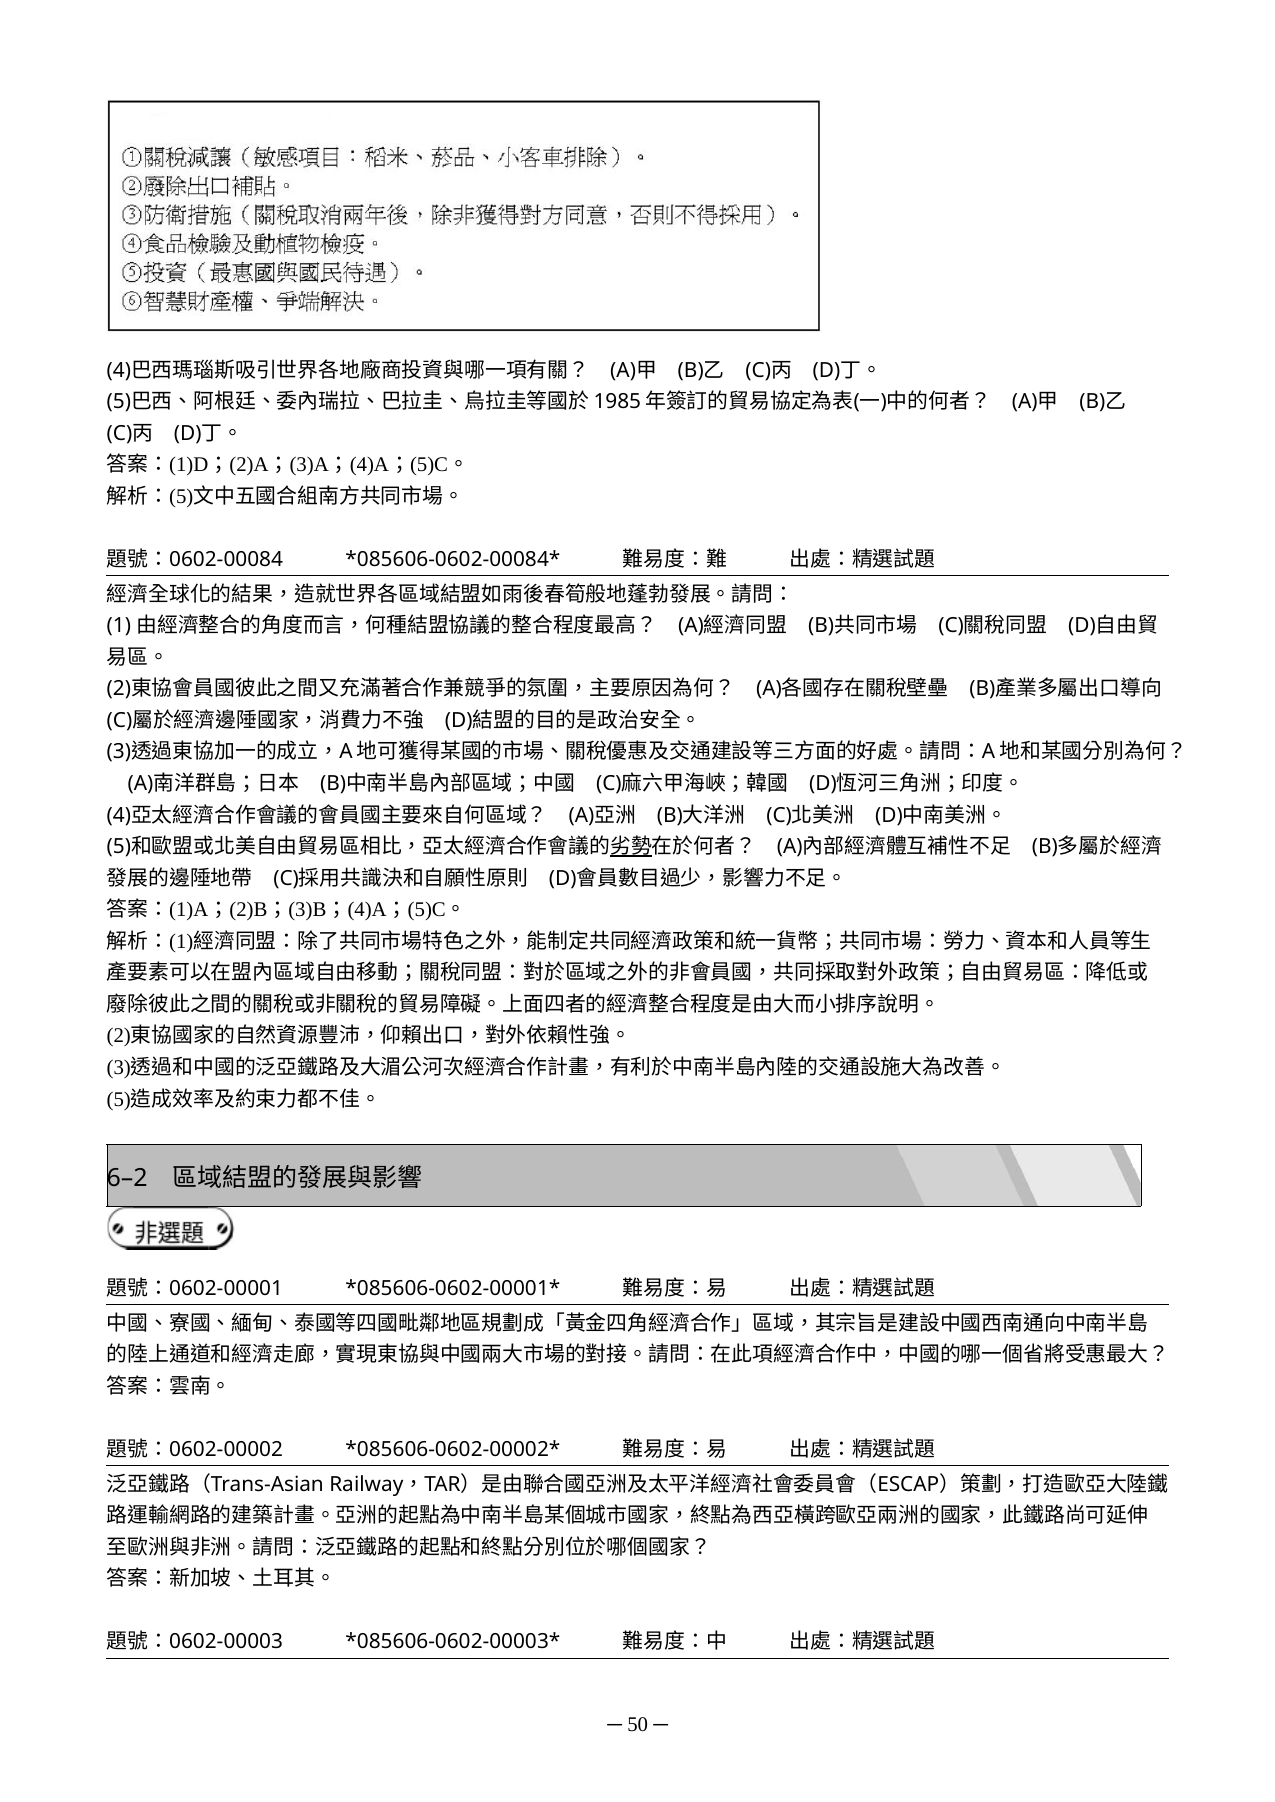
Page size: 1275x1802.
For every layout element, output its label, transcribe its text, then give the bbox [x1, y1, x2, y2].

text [106, 100, 1169, 447]
text 答案：(1)D；(2)A；(3)A；(4)A；(5)C。 [106, 447, 1169, 478]
text 答案：雲南。 [106, 1368, 1169, 1400]
text 泛亞鐵路（Trans-Asian Railway，TAR）是由聯合國亞洲及太平洋經濟社會委員會（ESCAP）策劃，打造歐亞大陸鐵路運輸網路的建築計畫。亞洲的起點為中南半島某個城市國家，終點為西亞橫跨歐亞兩洲的國家，此鐵路尚可延伸至歐洲與非洲。請問：泛亞鐵路的起點和終點分別位於哪個國家？ [106, 1466, 1169, 1561]
text 答案：(1)A；(2)B；(3)B；(4)A；(5)C。 [106, 892, 1169, 923]
text 經濟全球化的結果，造就世界各區域結盟如雨後春筍般地蓬勃發展。請問： (1) 由經濟整合的角度而言，何種結盟協議的整合程度最高？ (A)經濟同盟 (B)共同市場 (C)關稅同盟 (D)自由貿易區。 (2)東協會員國彼此之間又充滿著合作兼競爭的氛圍，主要原因為何？ (A)各國存在關稅壁壘 (B)產業多屬出口導向 (C)屬於經濟邊陲國家，消費力不強 (D)結盟的目的是政治安全。 (3)透過東協加一的成立，A地可獲得某國的市場、關稅優惠及交通建設等三方面的好處。請問：A地和某國分別為何？ (A)南洋群島；日本 (B)中南半島內部區域；中國 (C)麻海峽；韓國 (D)恆河三角洲；印度。 (4)亞太經濟合作會議的會員國主要來自何區域？ (A)亞洲 (B)大洋洲 (C)北美洲 (D)中南美洲。 (5)和歐盟或北美自由貿易區相比，亞太經濟合作會議的劣勢在於何者？ (A)內部經濟體互補性不足 (B)多屬於經濟發展的邊陲地帶 (C)採用共識決和自願性原則 (D)會員數目過少，影響力不足。 [106, 576, 1169, 892]
text 題號：0602-00003 *085606-0602-00003* 難易度：中 出處：精選試題 [106, 1624, 1169, 1658]
text 題號：0602-00002 *085606-0602-00002* 難易度：易 出處：精選試題 [106, 1432, 1169, 1465]
text 6–2 區域結盟的發展與影響 [106, 1144, 1169, 1207]
text 中國、寮國、緬甸、泰國等四國毗鄰地區規劃成「黃金四角經濟合作」區域，其宗旨是建設中國西南通向中南半島的陸上通道和經濟走廊，實現東協與中國兩大市場的對接。請問：在此項經濟合作中，中國的哪一個省將受惠最大？ [106, 1305, 1169, 1368]
text 答案：新加坡、土耳其。 [106, 1561, 1169, 1592]
text 題號：0602-00001 *085606-0602-00001* 難易度：易 出處：精選試題 [106, 1271, 1169, 1304]
picture [106, 99, 822, 333]
text 解析：(1)經濟同盟：除了共同市場特色之外，能制定共同經濟政策和統一貨幣；共同市場：勞力、資本和人員等生產要素可以在盟內區域自由移動；關稅同盟：對於區域之外的非會員國，共同採取對外政策；自由貿易區：降低或廢除彼此之間的關稅或非關稅的貿易障礙。上面四者的經濟整合程度是由大而小排序說明。 (2)東協國家的自然資源豐沛，仰賴出口，對外依賴性強。 (3)透過和中國的泛亞鐵路及大湄公河次經濟合作計畫，有利於中南半島內陸的交通設施大為改善。 (5)造成效率及約束力都不佳。 [106, 923, 1169, 1113]
text 解析：(5)文中五國合組南方共同市場。 [106, 478, 1169, 510]
text 題號：0602-00084 *085606-0602-00084* 難易度：難 出處：精選試題 [106, 542, 1169, 575]
